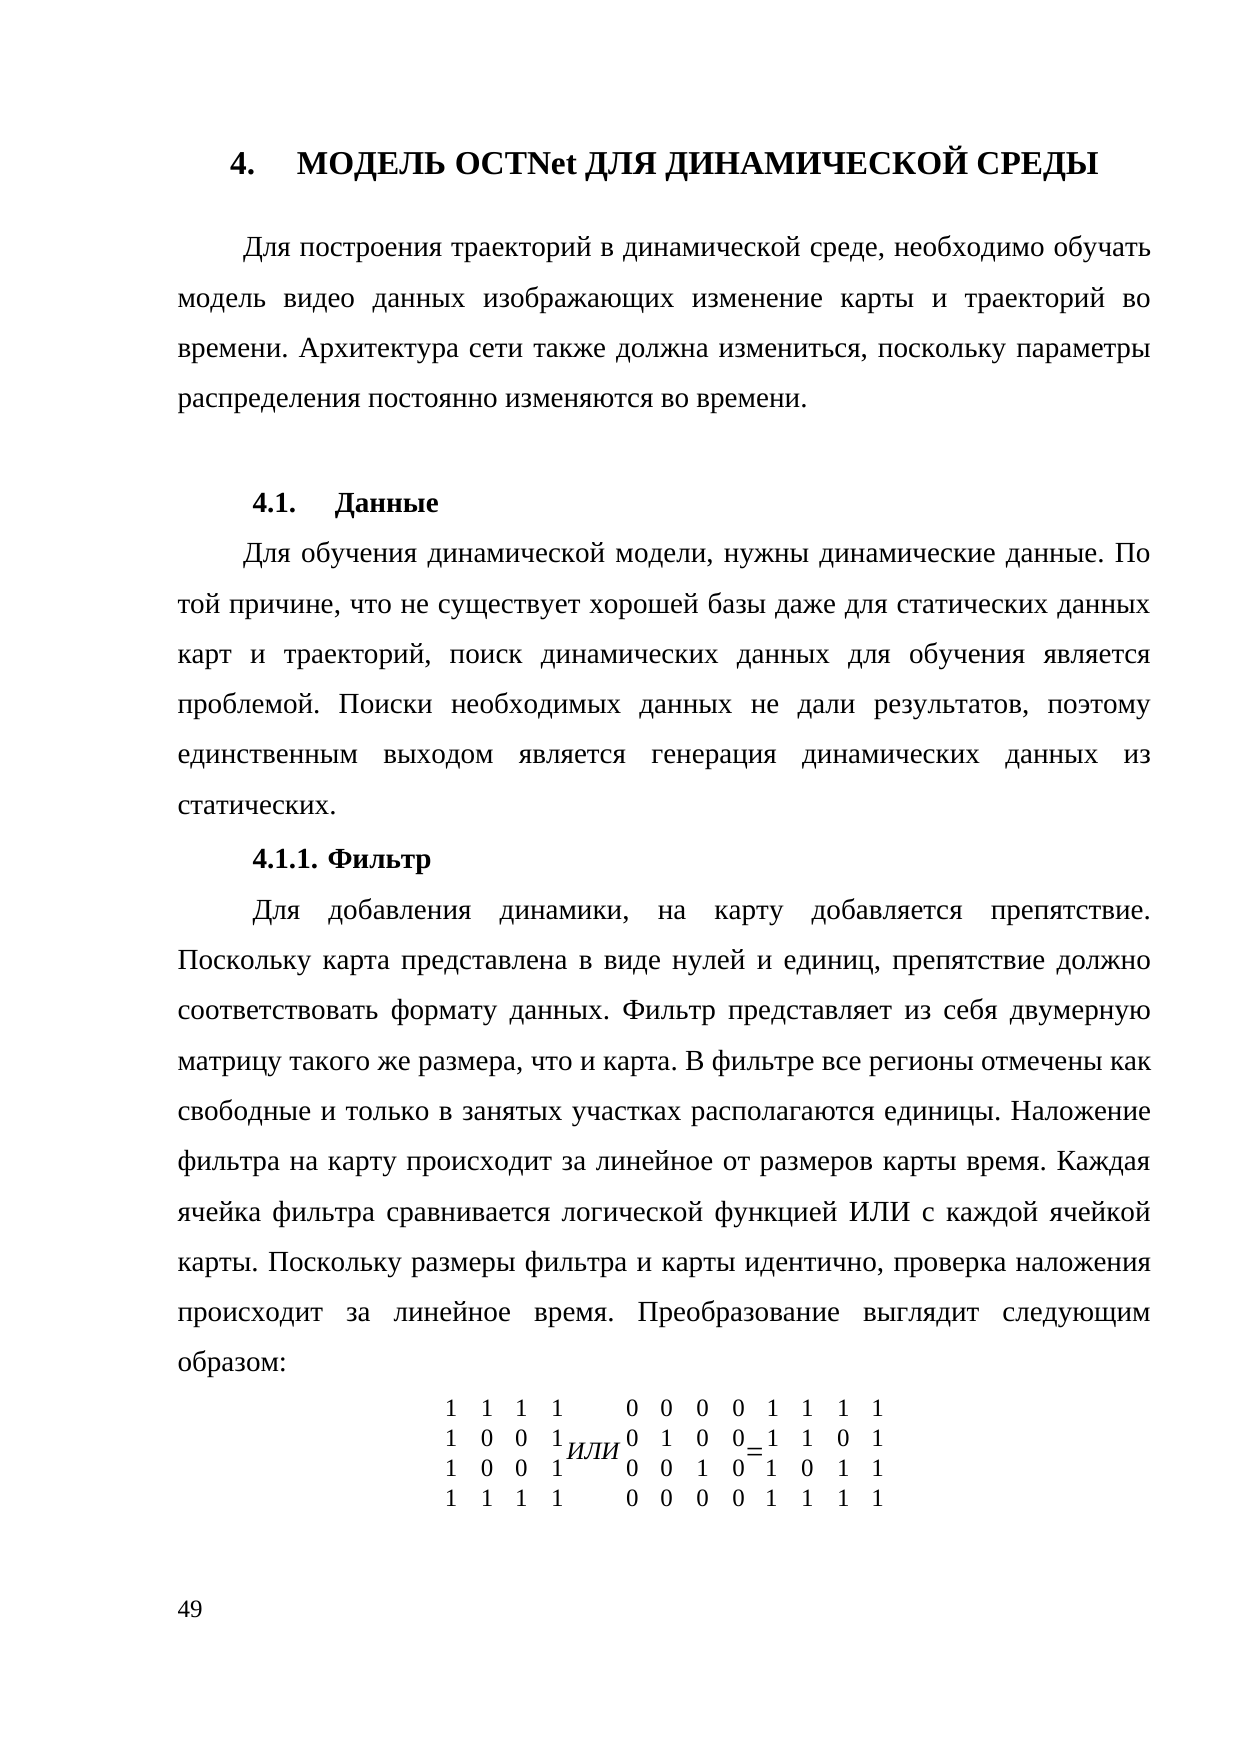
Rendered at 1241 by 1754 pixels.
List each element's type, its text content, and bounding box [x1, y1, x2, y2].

subtitle Данные [252, 485, 1152, 519]
subtitle МОДЕЛЬ OCTNet ДЛЯ ДИНАМИЧЕСКОЙ СРЕДЫ [177, 143, 1152, 181]
text Для обучения динамической модели, нужны динамические данные. По той причине, что не существует хорошей базы даже для статических данных карт и траекторий, поиск динамических данных для обучения является проблемой. Поиски необходимых данных не дали результатов, поэтому единственным выходом является генерация динамических данных из статических. [177, 535, 1152, 821]
text Для добавления динамики, на карту добавляется препятствие. Поскольку карта представлена в виде нулей и единиц, препятствие должно соответствовать формату данных. Фильтр представляет из себя двумерную матрицу такого же размера, что и карта. В фильтре все регионы отмечены как свободные и только в занятых участках располагаются единицы. Наложение фильтра на карту происходит за линейное от размеров карты время. Каждая ячейка фильтра сравнивается логической функцией ИЛИ с каждой ячейкой карты. Поскольку размеры фильтра и карты идентично, проверка наложения происходит за линейное время. Преобразование выглядит следующим образом: [177, 892, 1152, 1378]
text Для построения траекторий в динамической среде, необходимо обучать модель видео данных изображающих изменение карты и траекторий во времени. Архитектура сети также должна измениться, поскольку параметры распределения постоянно изменяются во времени. [177, 229, 1152, 414]
subtitle Фильтр [252, 841, 1152, 875]
